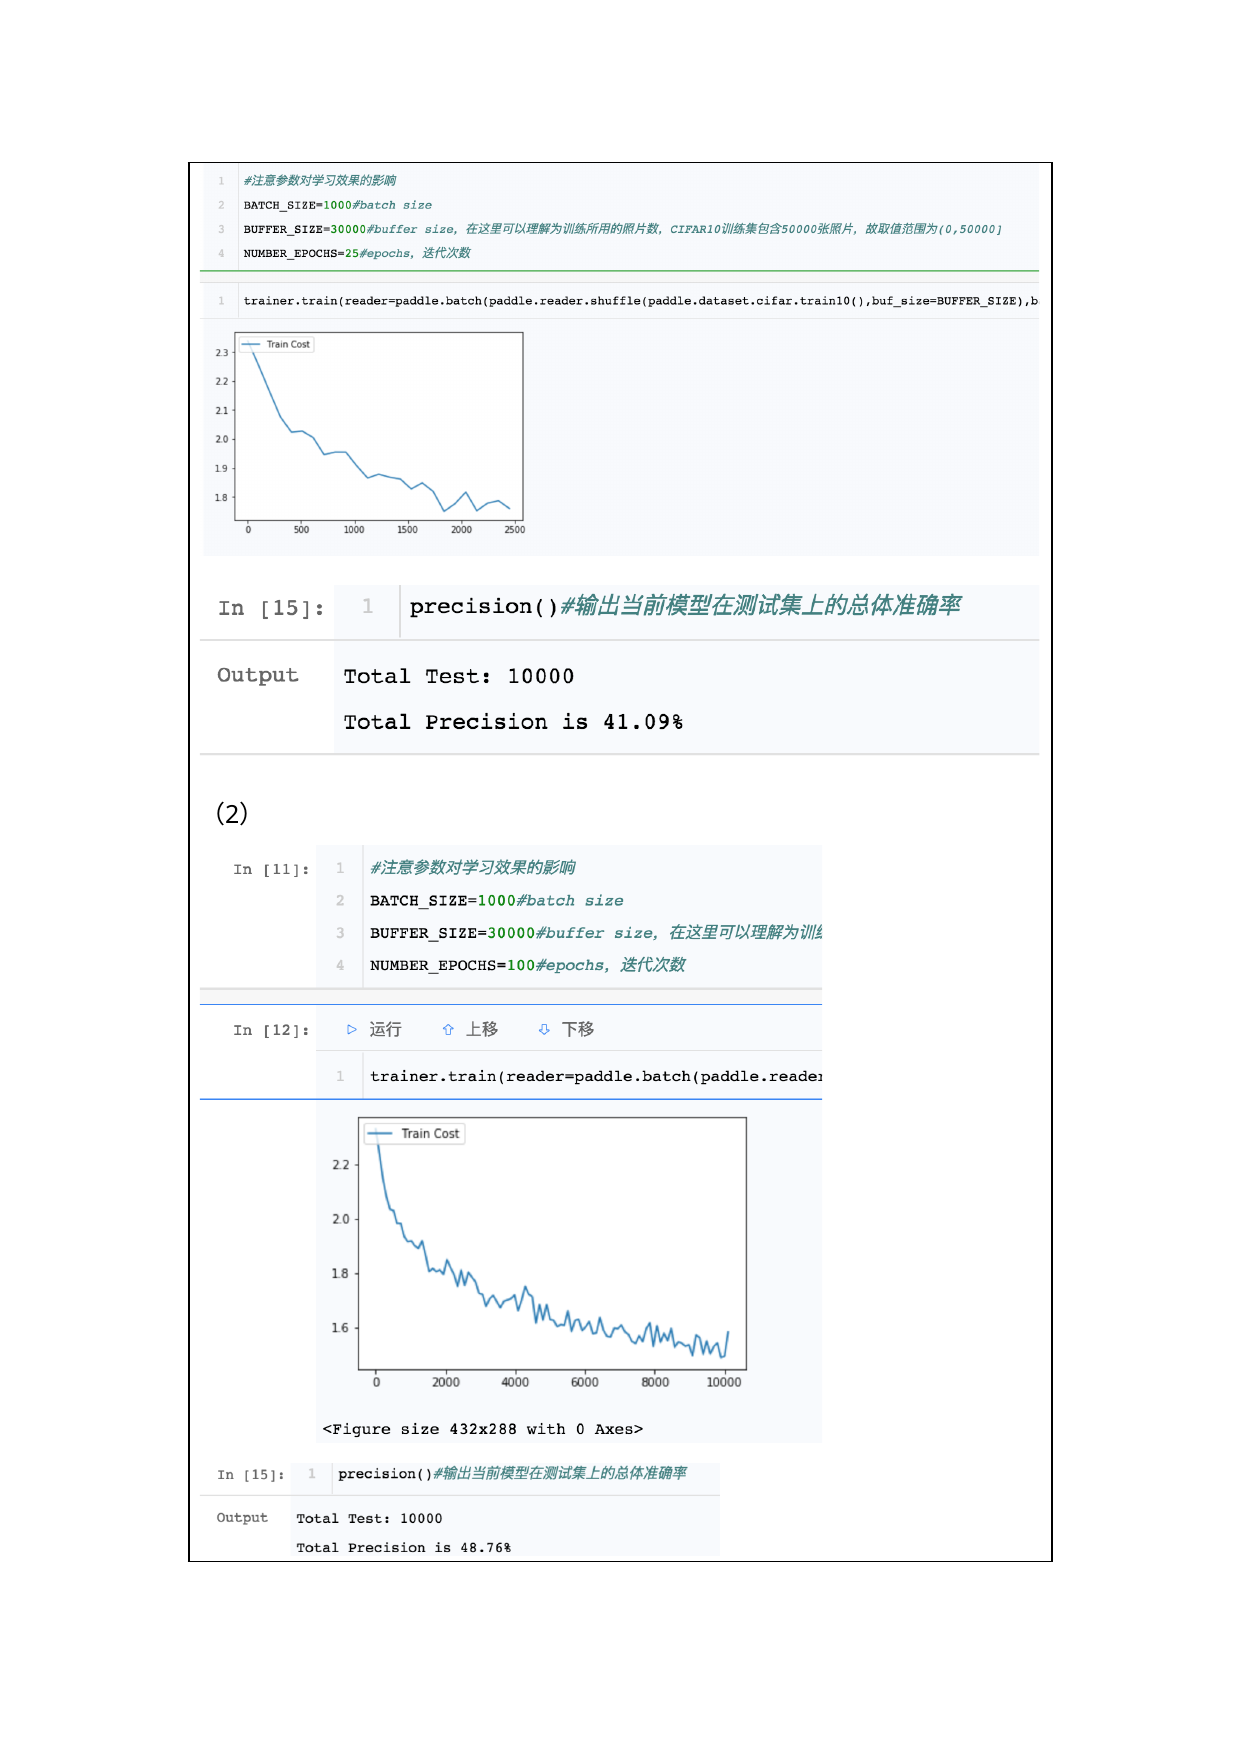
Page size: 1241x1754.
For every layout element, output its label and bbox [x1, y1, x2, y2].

picture [199, 163, 1040, 556]
picture [199, 585, 1040, 756]
table_cell [190, 163, 1051, 1561]
picture [199, 1463, 720, 1556]
picture [199, 845, 823, 1443]
